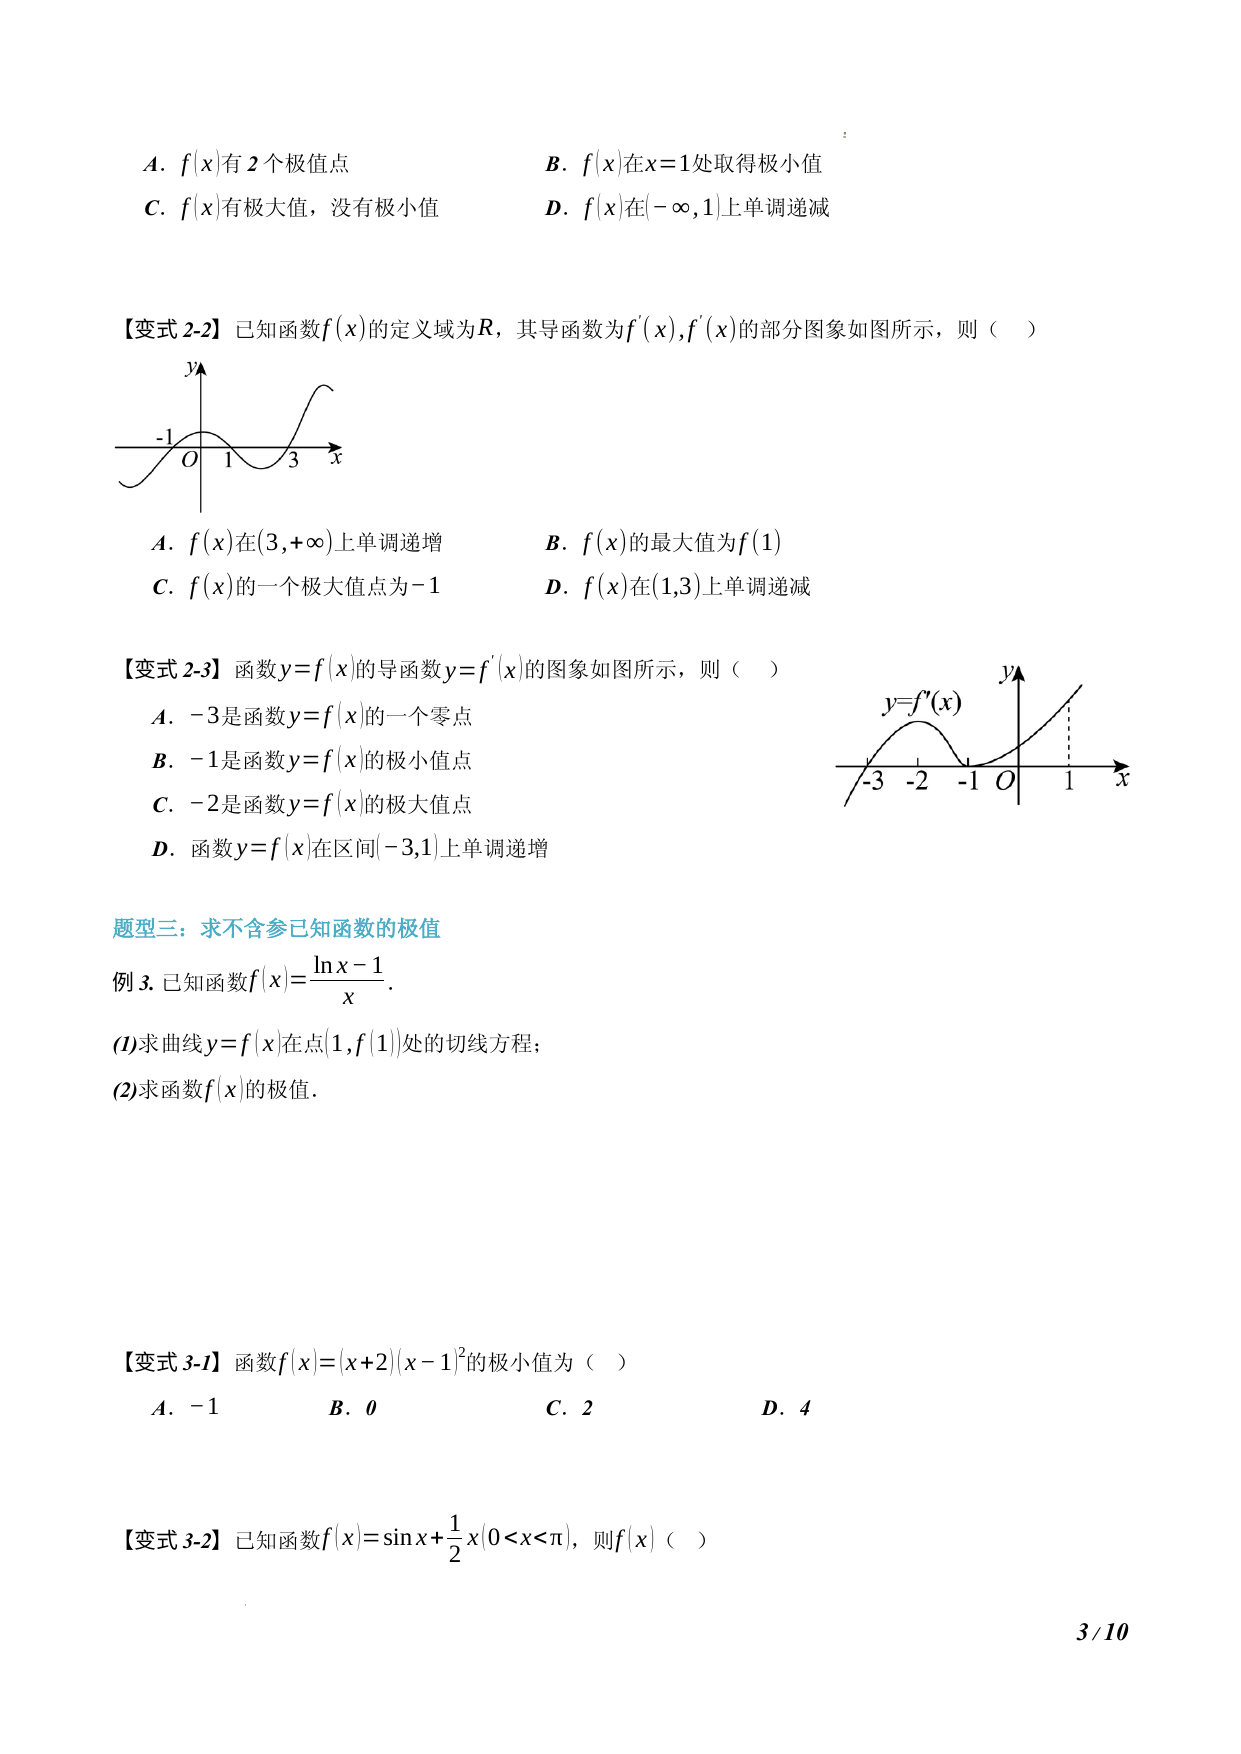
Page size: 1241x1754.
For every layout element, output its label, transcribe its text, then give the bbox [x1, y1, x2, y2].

picture [832, 662, 1132, 809]
text (2)求函数的极值． [112, 1073, 1128, 1104]
text D．函数在区间上单调递增 [152, 832, 1128, 863]
text B．是函数的极小值点 [152, 744, 832, 775]
text A． B．0 C．2 D．4 [152, 1393, 1128, 1421]
text A．是函数的一个零点 [152, 700, 832, 731]
text A．有2个极值点 B．在处取得极小值 [143, 148, 1128, 178]
text 【变式3-1】函数的极小值为（ ） [112, 1344, 1128, 1377]
text C．的一个极大值点为 D．在上单调递减 [152, 571, 1128, 601]
text C．是函数的极大值点 [152, 788, 1128, 819]
text 【变式2-3】函数的导函数的图象如图所示，则（ ） [112, 652, 1128, 684]
picture [112, 360, 344, 515]
text A．在上单调递增 B．的最大值为 [152, 527, 1128, 557]
text 例3. 已知函数． [112, 951, 1128, 1010]
text C．有极大值，没有极小值 D．在上单调递减 [143, 192, 1128, 222]
text (1)求曲线在点处的切线方程； [112, 1026, 1128, 1060]
text 【变式3-2】已知函数，则（ ） [112, 1510, 1128, 1569]
text 【变式2-2】已知函数的定义域为，其导函数为的部分图象如图所示，则（ ） [112, 311, 1128, 344]
text 题型三：求不含参已知函数的极值 [112, 914, 1128, 939]
